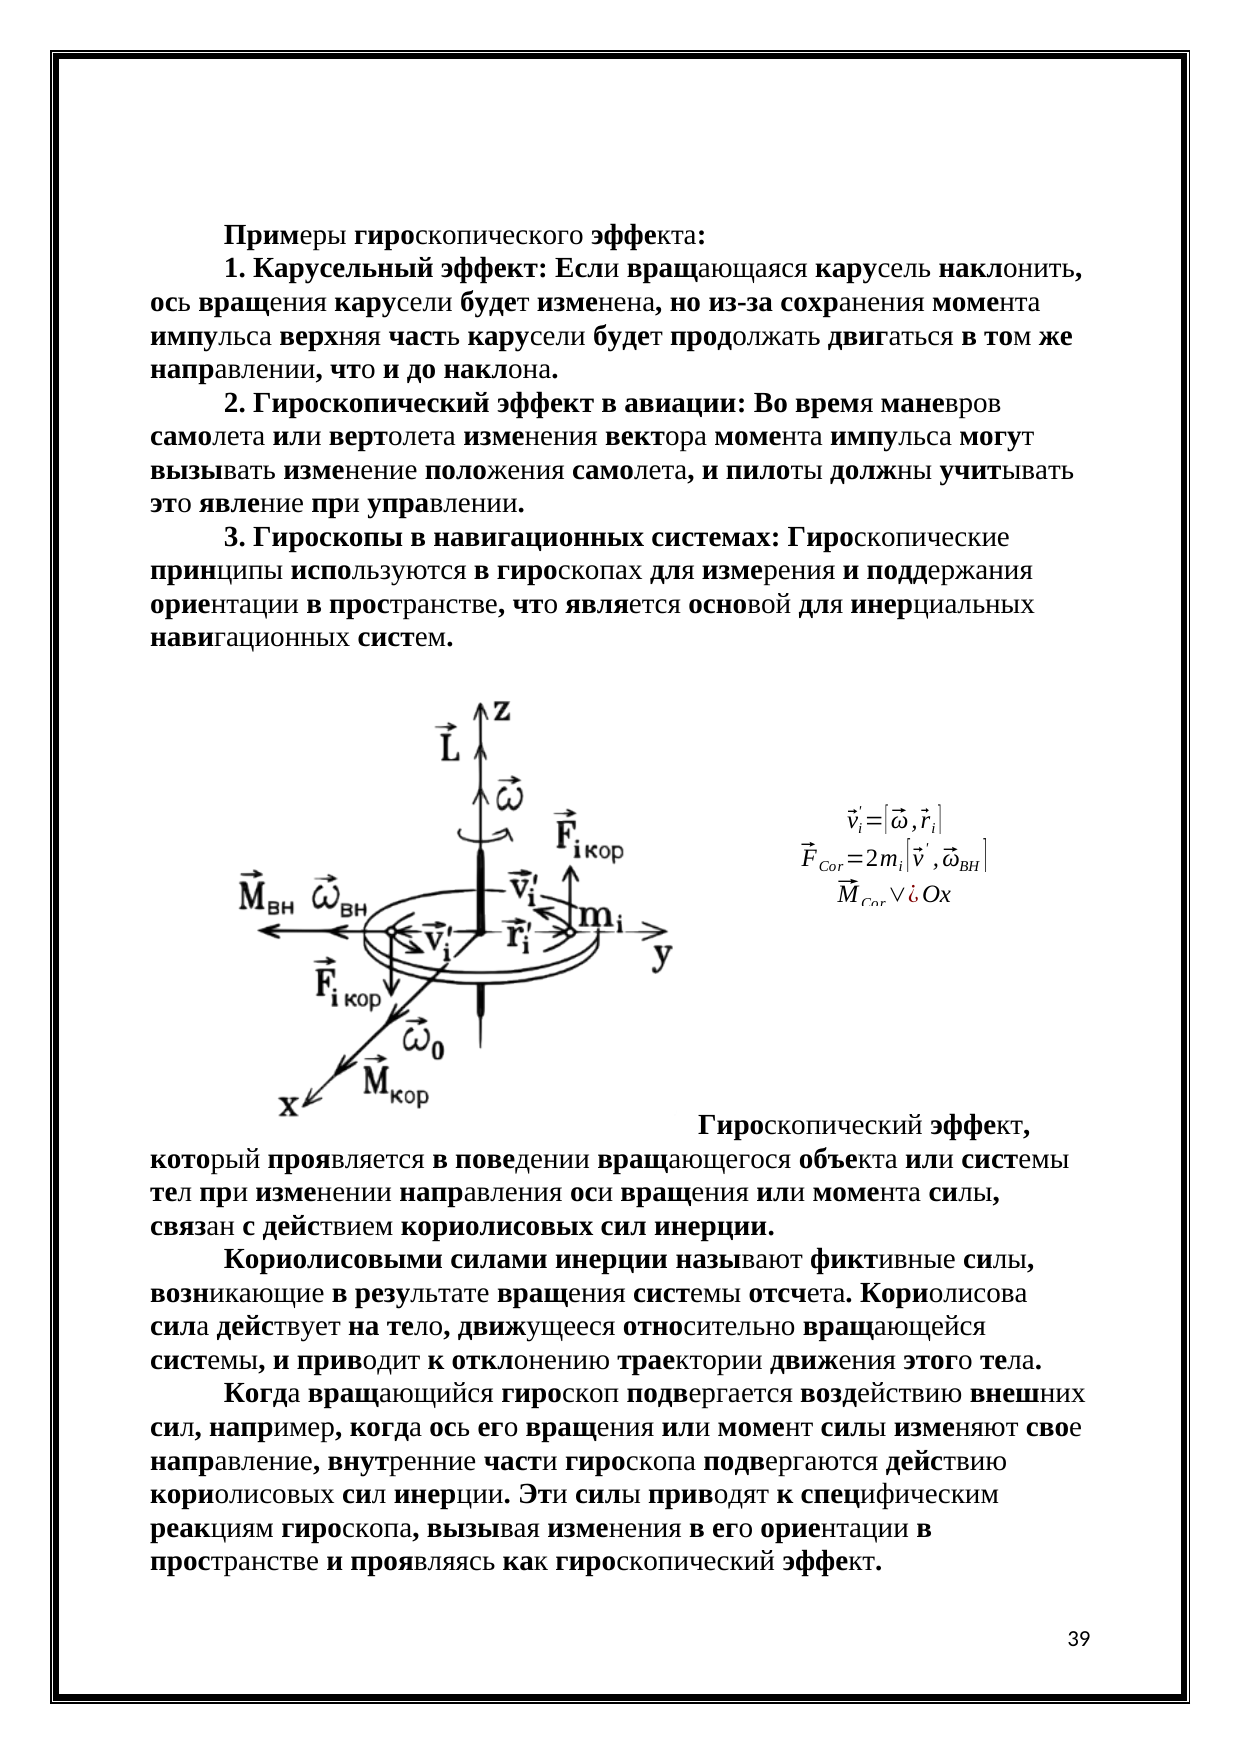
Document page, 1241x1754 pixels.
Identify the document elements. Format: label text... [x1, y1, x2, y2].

text Когда вращающийся гироскоп подвергается воздействию внешних сил, например, когда ось его вращения или момент силы изменяют свое направление, внутренние части гироскопа подвергаются действию кориолисовых сил инерции. Эти силы приводят к специфическим реакциям гироскопа, вызывая изменения в его ориентации в пространстве и проявляясь как гироскопический эффект. [150, 1376, 1090, 1577]
text Кориолисовыми силами инерции называют фиктивные силы, возникающие в результате вращения системы отсчета. Кориолисова сила действует на тело, движущееся относительно вращающейся системы, и приводит к отклонению траектории движения этого тела. [150, 1241, 1090, 1376]
text Примеры гироскопического эффекта: [150, 217, 1090, 251]
text 3. Гироскопы в навигационных системах: Гироскопические принципы используются в гироскопах для измерения и поддержания ориентации в пространстве, что является основой для инерциальных навигационных систем. [150, 519, 1090, 653]
text Гироскопический эффект, который проявляется в поведении вращающегося объекта или системы тел при изменении направления оси вращения или момента силы, связан с действием кориолисовых сил инерции. [150, 1107, 1090, 1241]
text 1. Карусельный эффект: Если вращающаяся карусель наклонить, ось вращения карусели будет изменена, но из-за сохранения момента импульса верхняя часть карусели будет продолжать двигаться в том же направлении, что и до наклона. [150, 251, 1090, 385]
picture [223, 686, 679, 1122]
text 2. Гироскопический эффект в авиации: Во время маневров самолета или вертолета изменения вектора момента импульса могут вызывать изменение положения самолета, и пилоты должны учитывать это явление при управлении. [150, 385, 1090, 519]
